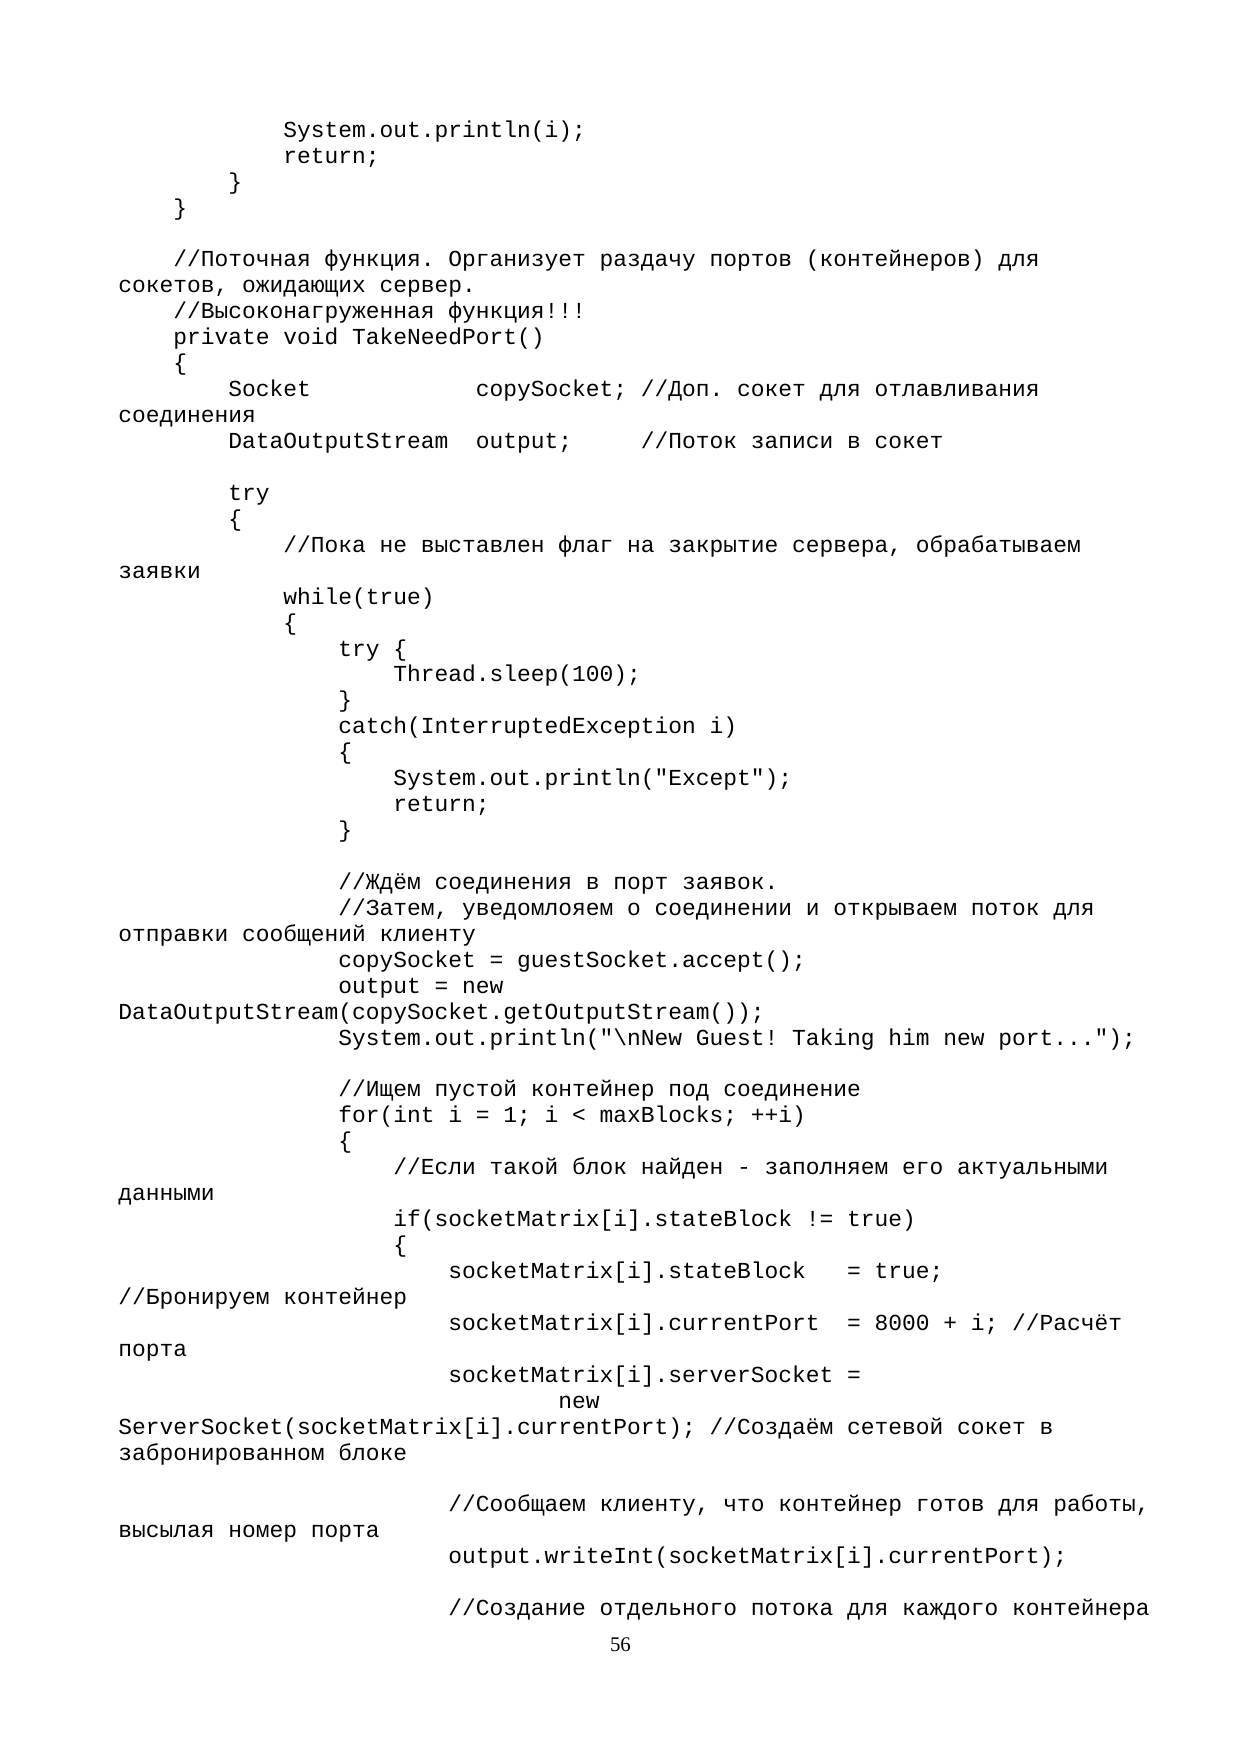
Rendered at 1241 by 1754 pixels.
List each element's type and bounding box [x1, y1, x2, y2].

text [118, 118, 1152, 1622]
